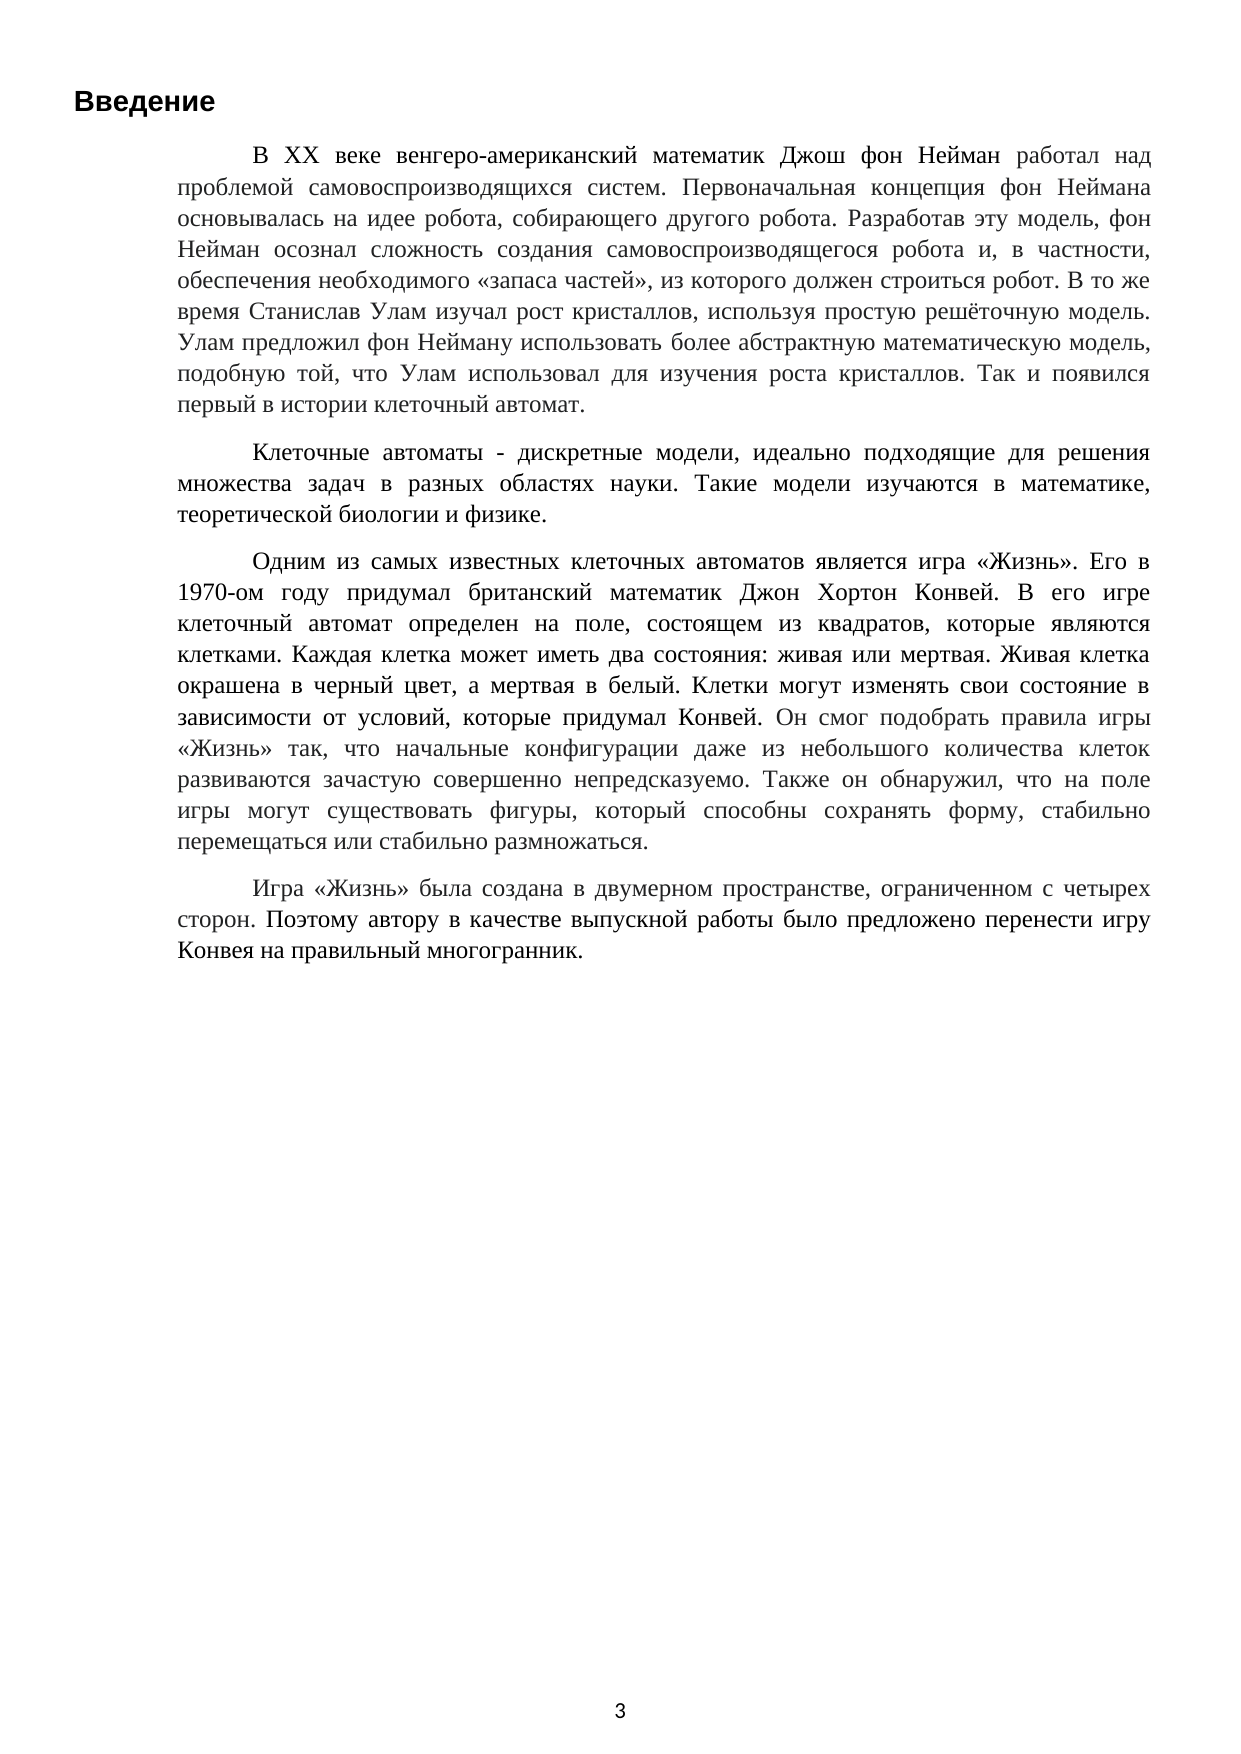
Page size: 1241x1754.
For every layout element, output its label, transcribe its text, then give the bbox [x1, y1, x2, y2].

text Игра «Жизнь» была создана в двумерном пространстве, ограниченном с четырех сторон. Поэтому автору в качестве выпускной работы было предложено перенести игру Конвея на правильный многогранник. [177, 902, 1152, 964]
subtitle Введение [74, 84, 1152, 118]
text Клеточные автоматы - дискретные модели, идеально подходящие для решения множества задач в разных областях науки. Такие модели изучаются в математике, теоретической биологии и физике. [177, 437, 1152, 527]
text Одним из самых известных клеточных автоматов является игра «Жизнь». Его в 1970-ом году придумал британский математик Джон Хортон Конвей. В его игре клеточный автомат определен на поле, состоящем из квадратов, которые являются клетками. Каждая клетка может иметь два состояния: живая или мертвая. Живая клетка окрашена в черный цвет, а мертвая в белый. Клетки могут изменять свои состояние в зависимости от условий, которые придумал Конвей. Он смог подобрать правила игры «Жизнь» так, что начальные конфигурации даже из небольшого количества клеток развиваются зачастую совершенно непредсказуемо. Также он обнаружил, что на поле игры могут существовать фигуры, который способны сохранять форму, стабильно перемещаться или стабильно размножаться. [177, 546, 1152, 733]
